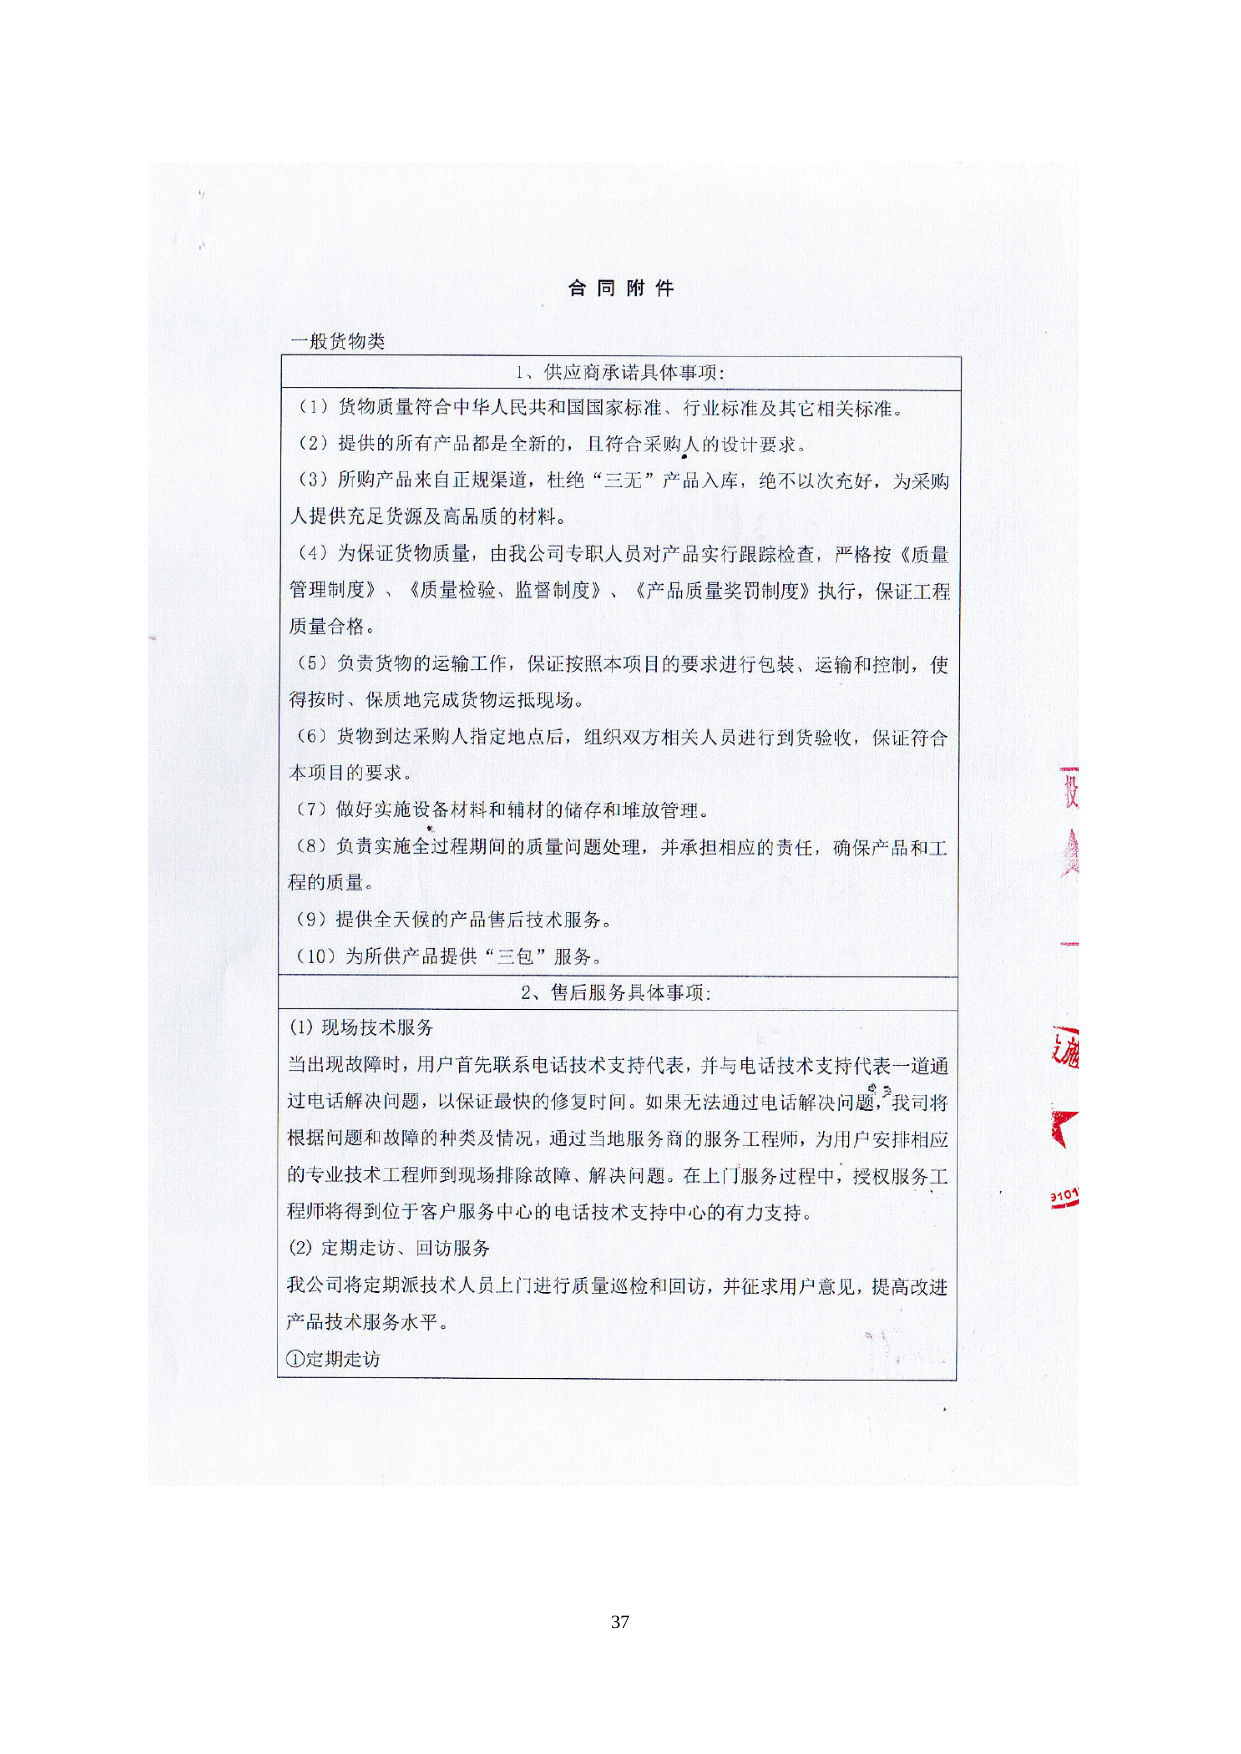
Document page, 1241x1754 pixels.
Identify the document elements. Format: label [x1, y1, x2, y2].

picture [149, 163, 1078, 1486]
